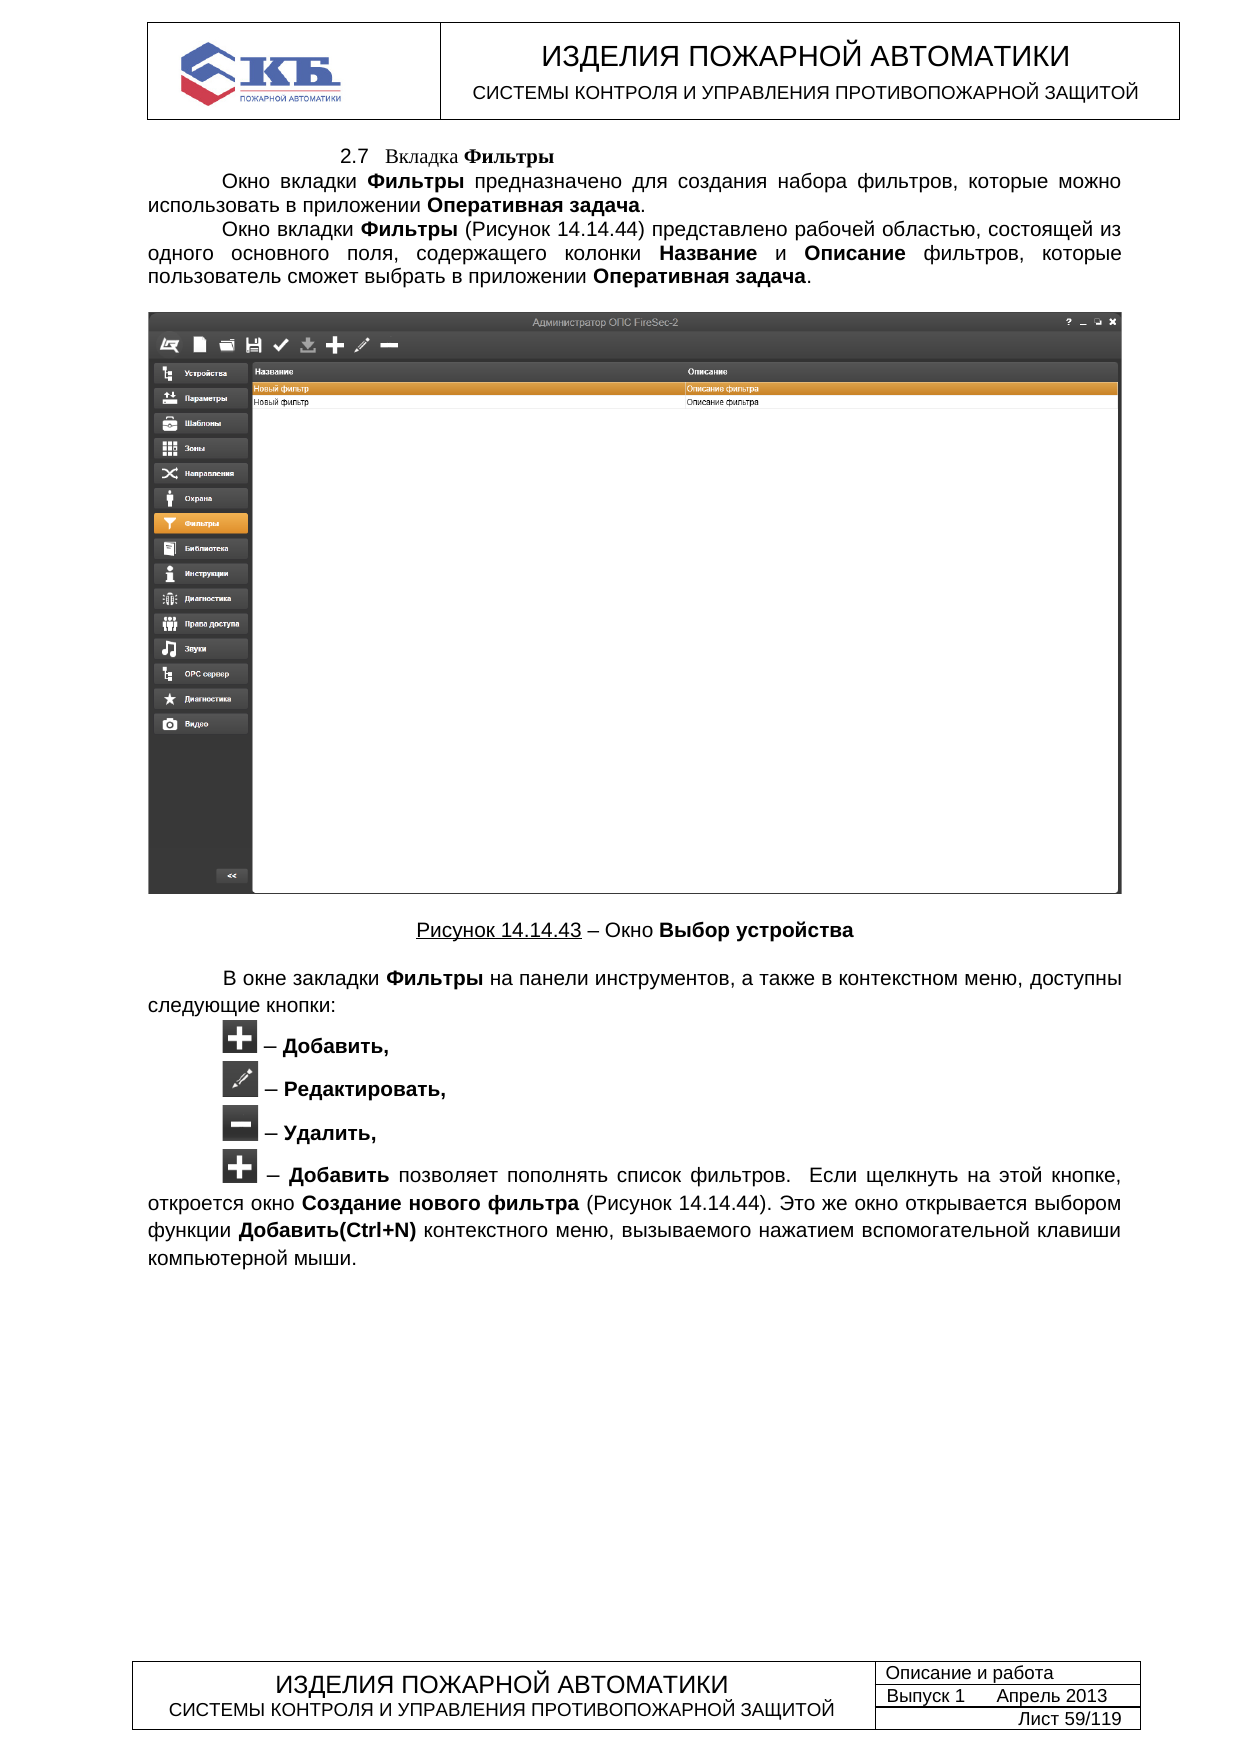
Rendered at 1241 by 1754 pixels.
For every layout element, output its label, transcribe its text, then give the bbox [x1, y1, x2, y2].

list Вкладка Фильтры [340, 144, 1122, 168]
list – Редактировать, [148, 1062, 1122, 1101]
list В окне закладки Фильтры на панели инструментов, а также в контекстном меню, доступны следующие кнопки: [148, 965, 1122, 1017]
picture [177, 34, 354, 115]
list – Добавить, [148, 1020, 1122, 1058]
picture [222, 1149, 258, 1183]
list – Добавить позволяет пополнять список фильтров. Если щелкнуть на этой кнопке, откроется окно Создание нового фильтра (Рисунок 14.14.44). Это же окно открывается выбором функции Добавить(Ctrl+N) контекстного меню, вызываемого нажатием вспомогательной клавиши компьютерной мыши. [148, 1149, 1122, 1269]
picture [222, 1061, 259, 1097]
text Рисунок 14.14.43 – Окно Выбор устройства [148, 917, 1122, 941]
text Окно вкладки Фильтры (Рисунок 14.14.44) представлено рабочей областью, состоящей из одного основного поля, содержащего колонки Название и Описание фильтров, которые пользователь сможет выбрать в приложении Оперативная задача. [148, 216, 1122, 288]
text Окно вкладки Фильтры предназначено для создания набора фильтров, которые можно использовать в приложении Оперативная задача. [148, 168, 1122, 216]
list – Удалить, [148, 1105, 1122, 1146]
picture [222, 1020, 258, 1053]
picture [222, 1105, 259, 1141]
picture [148, 312, 1122, 894]
